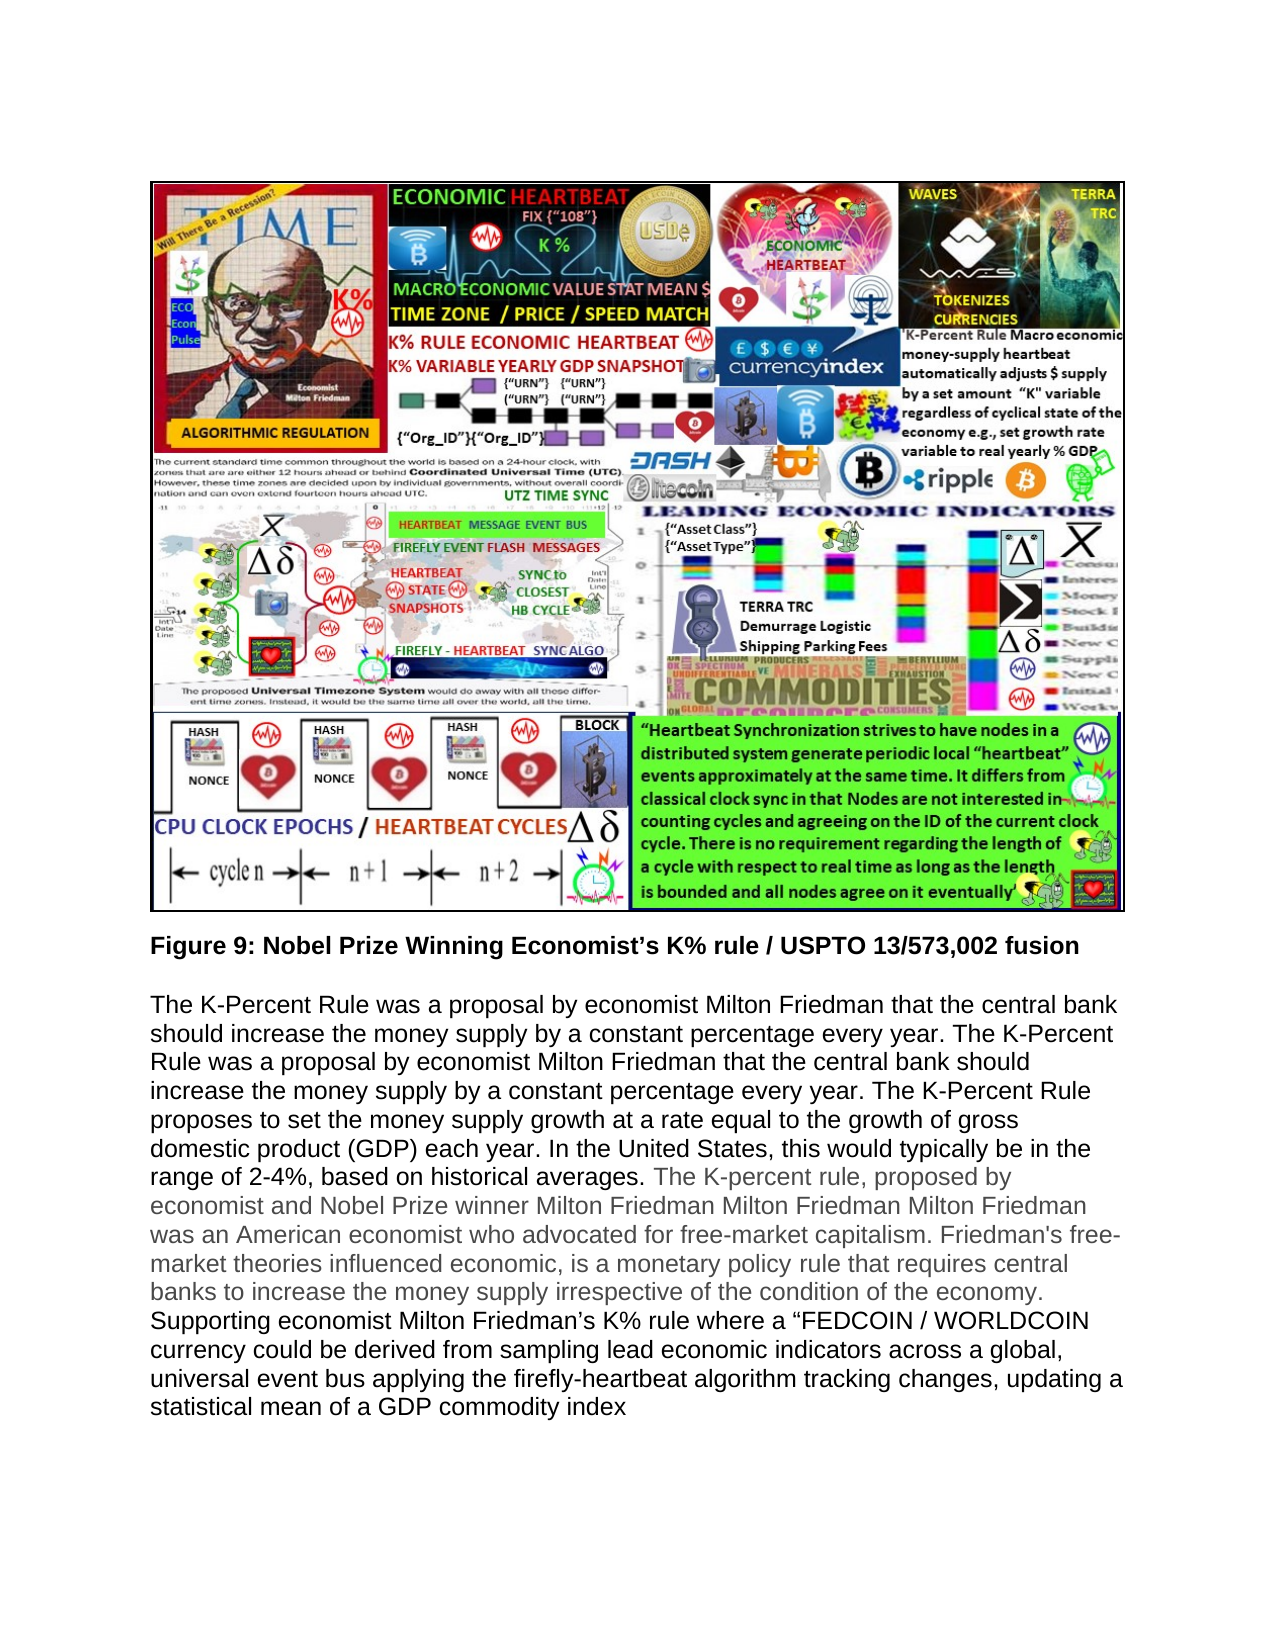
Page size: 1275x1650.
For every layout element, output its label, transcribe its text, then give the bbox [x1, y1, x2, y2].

picture [152, 183, 1123, 910]
text Figure 9: Nobel Prize Winning Economist’s K% rule / USPTO 13/573,002 fusion [150, 931, 1125, 959]
text The K-Percent Rule was a proposal by economist Milton Friedman that the central bank should increase the money supply by a constant percentage every year. The K-Percent Rule was a proposal by economist Milton Friedman that the central bank should increase the money supply by a constant percentage every year. The K-Percent Rule proposes to set the money supply growth at a rate equal to the growth of gross domestic product (GDP) each year. In the United States, this would typically be in the range of 2-4%, based on historical averages. The K-percent rule, proposed by economist and Nobel Prize winner Milton Friedman Milton Friedman Milton Friedman was an American economist who advocated for free-market capitalism. Friedman's free-market theories influenced economic, is a monetary policy rule that requires central banks to increase the money supply irrespective of the condition of the economy. Supporting economist Milton Friedman’s K% rule where a “FEDCOIN / WORLDCOIN currency could be derived from sampling lead economic indicators across a global, universal event bus applying the firefly-heartbeat algorithm tracking changes, updating a statistical mean of a GDP commodity index [150, 990, 1125, 1421]
